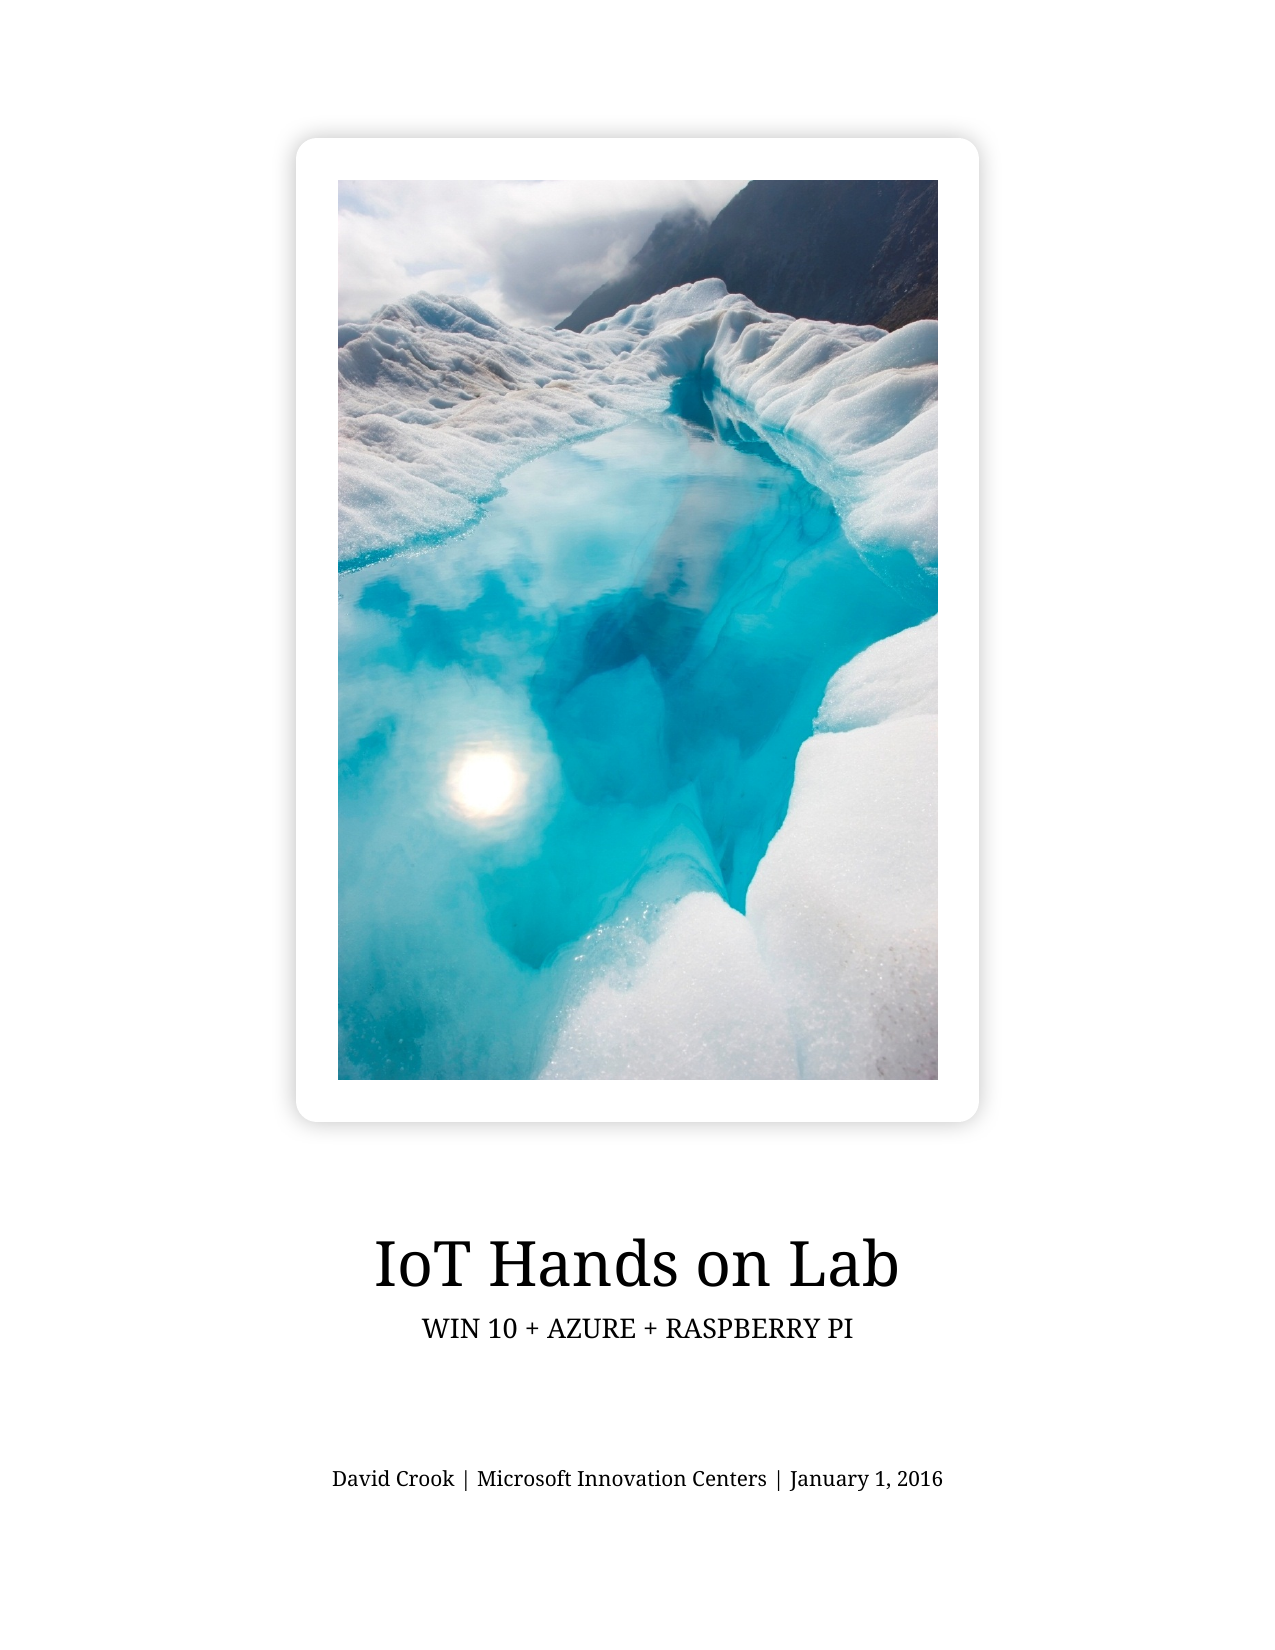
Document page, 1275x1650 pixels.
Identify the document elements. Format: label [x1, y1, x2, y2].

picture [338, 180, 938, 1080]
